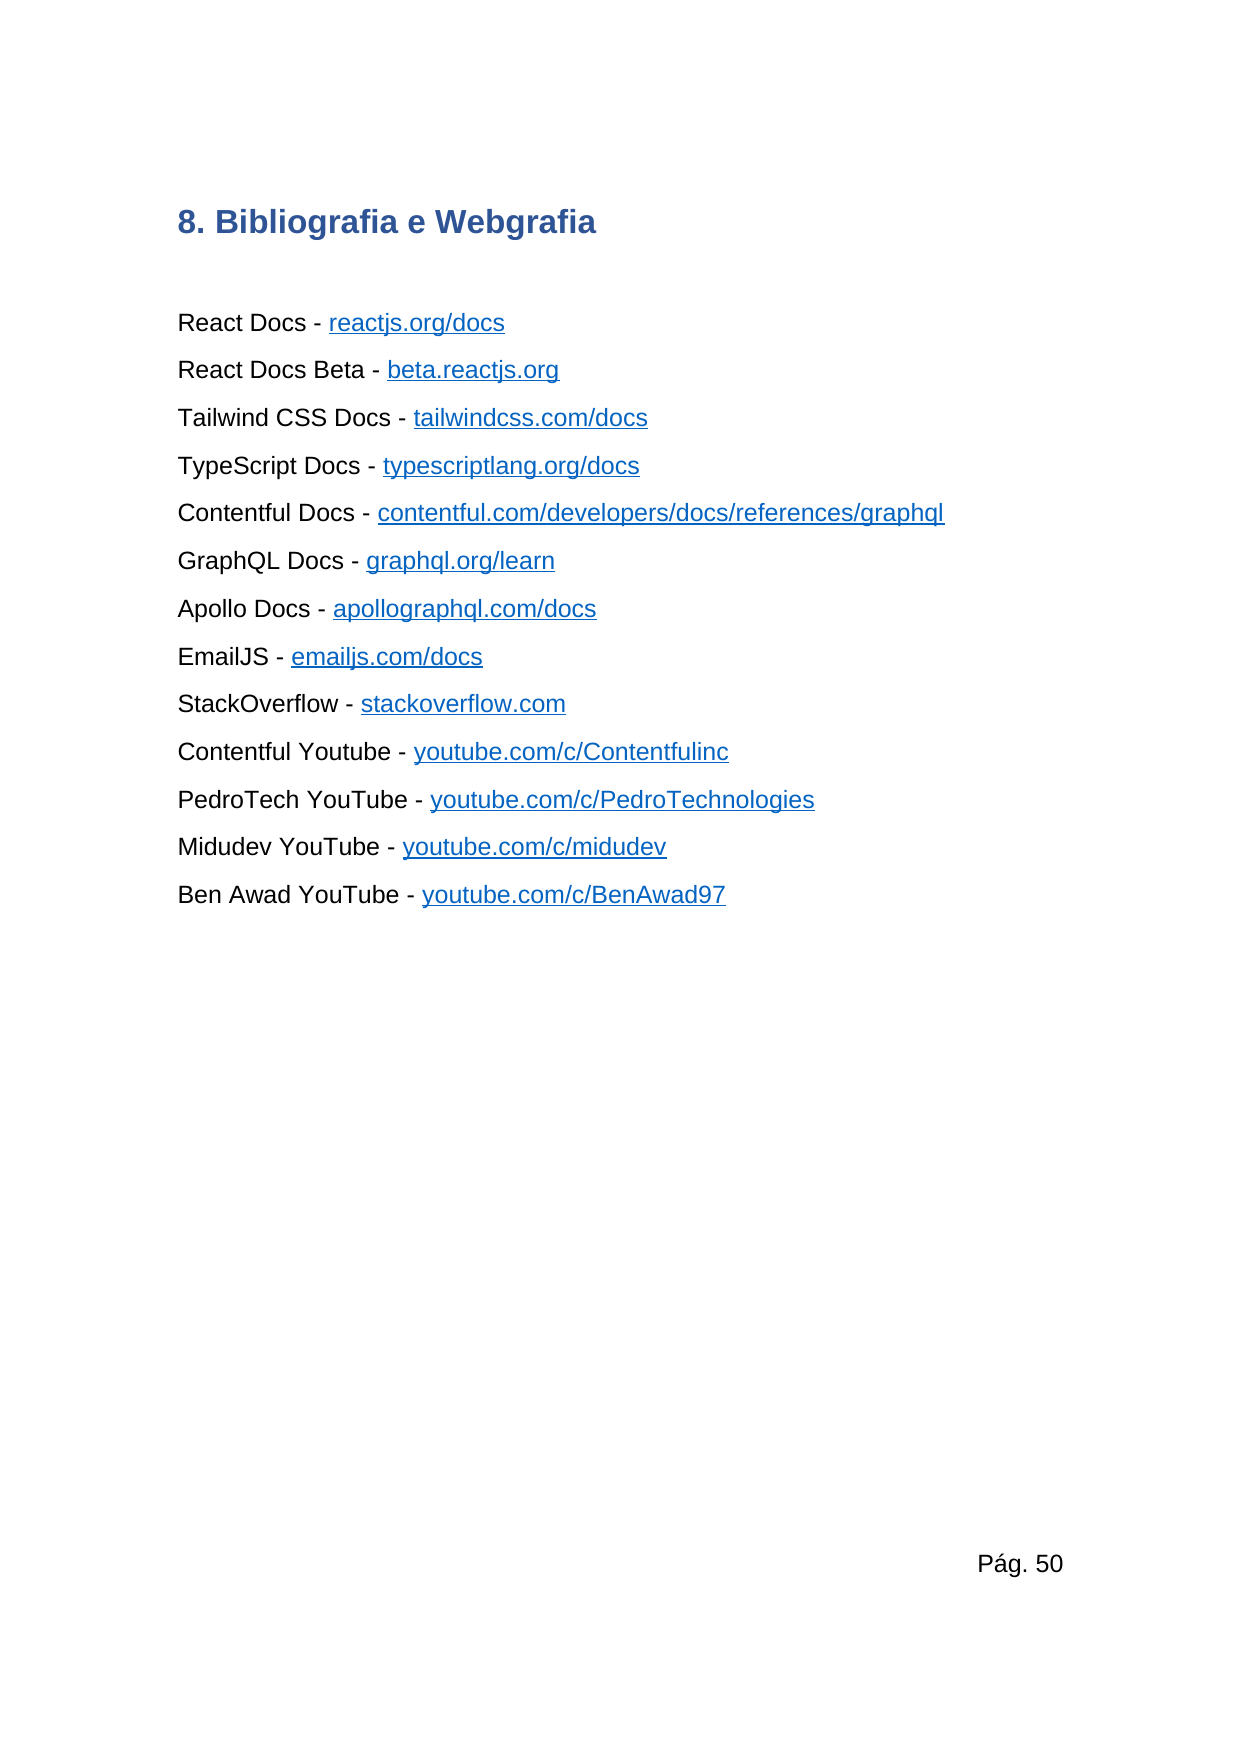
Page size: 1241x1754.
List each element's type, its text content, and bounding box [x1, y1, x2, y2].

text Contentful Youtube - youtube.com/c/Contentfulinc [177, 737, 1063, 766]
text Midudev YouTube - youtube.com/c/midudev [177, 832, 1063, 861]
text TypeScript Docs - typescriptlang.org/docs [177, 451, 1063, 479]
text PedroTech YouTube - youtube.com/c/PedroTechnologies [177, 784, 1063, 813]
text React Docs Beta - beta.reactjs.org [177, 355, 1063, 384]
text StackOverflow - stackoverflow.com [177, 689, 1063, 718]
text GraphQL Docs - graphql.org/learn [177, 546, 1063, 575]
text EmailJS - emailjs.com/docs [177, 641, 1063, 670]
text Contentful Docs - contentful.com/developers/docs/references/graphql [177, 498, 1063, 527]
text Tailwind CSS Docs - tailwindcss.com/docs [177, 403, 1063, 432]
subtitle Bibliografia e Webgrafia [177, 202, 1063, 241]
text React Docs - reactjs.org/docs [177, 307, 1063, 336]
text Ben Awad YouTube - youtube.com/c/BenAwad97 [177, 880, 1063, 909]
text Apollo Docs - apollographql.com/docs [177, 594, 1063, 622]
